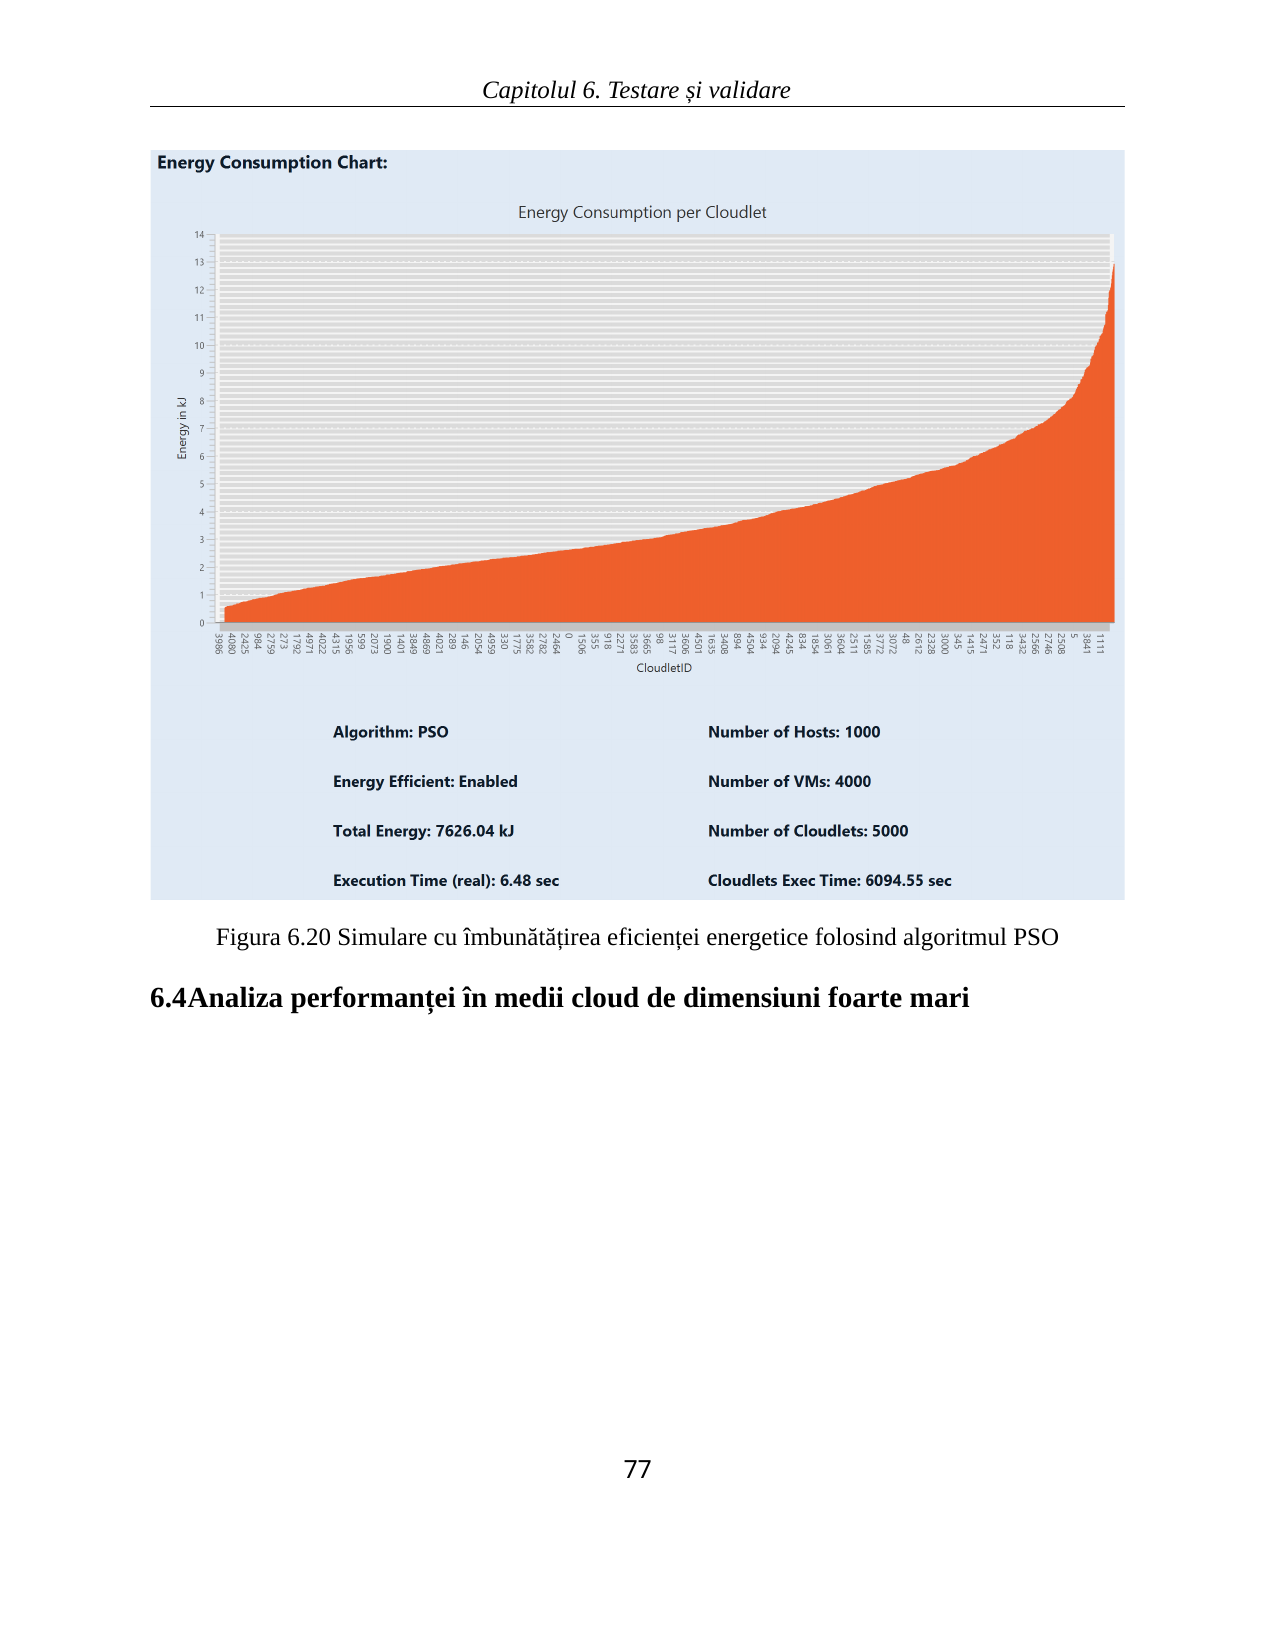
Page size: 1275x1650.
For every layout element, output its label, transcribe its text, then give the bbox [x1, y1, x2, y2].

picture [150, 150, 1125, 900]
text Figura 6.20 Simulare cu îmbunătățirea eficienței energetice folosind algoritmul PSO [150, 922, 1125, 951]
text Analiza performanței în medii cloud de dimensiuni foarte mari [150, 980, 1125, 1013]
